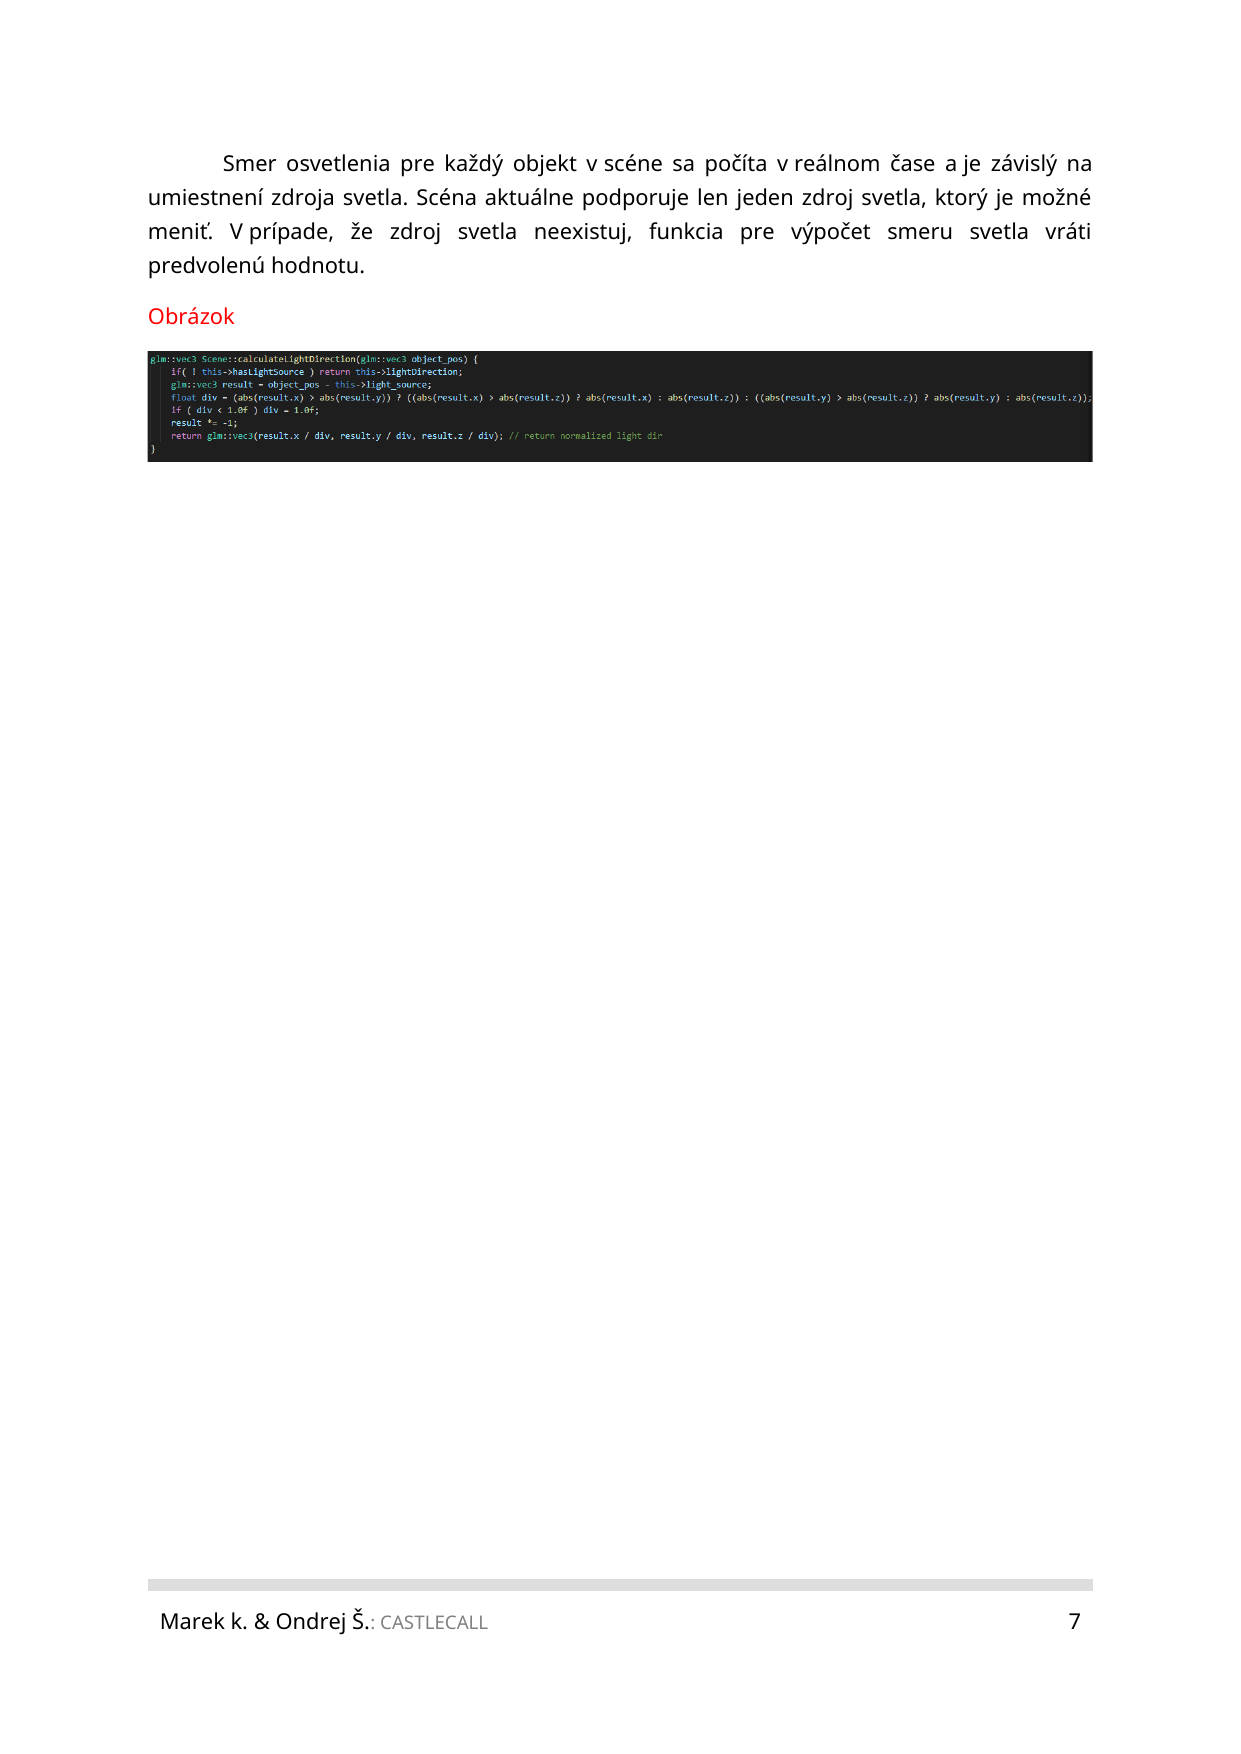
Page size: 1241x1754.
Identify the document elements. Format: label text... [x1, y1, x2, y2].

text Obrázok [148, 301, 1093, 331]
picture [147, 351, 1093, 462]
text Smer osvetlenia pre každý objekt v scéne sa počíta v reálnom čase a je závislý na umiestnení zdroja svetla. Scéna aktuálne podporuje len jeden zdroj svetla, ktorý je možné meniť. V prípade, že zdroj svetla neexistuj, funkcia pre výpočet smeru svetla vráti predvolenú hodnotu. [148, 148, 1093, 280]
